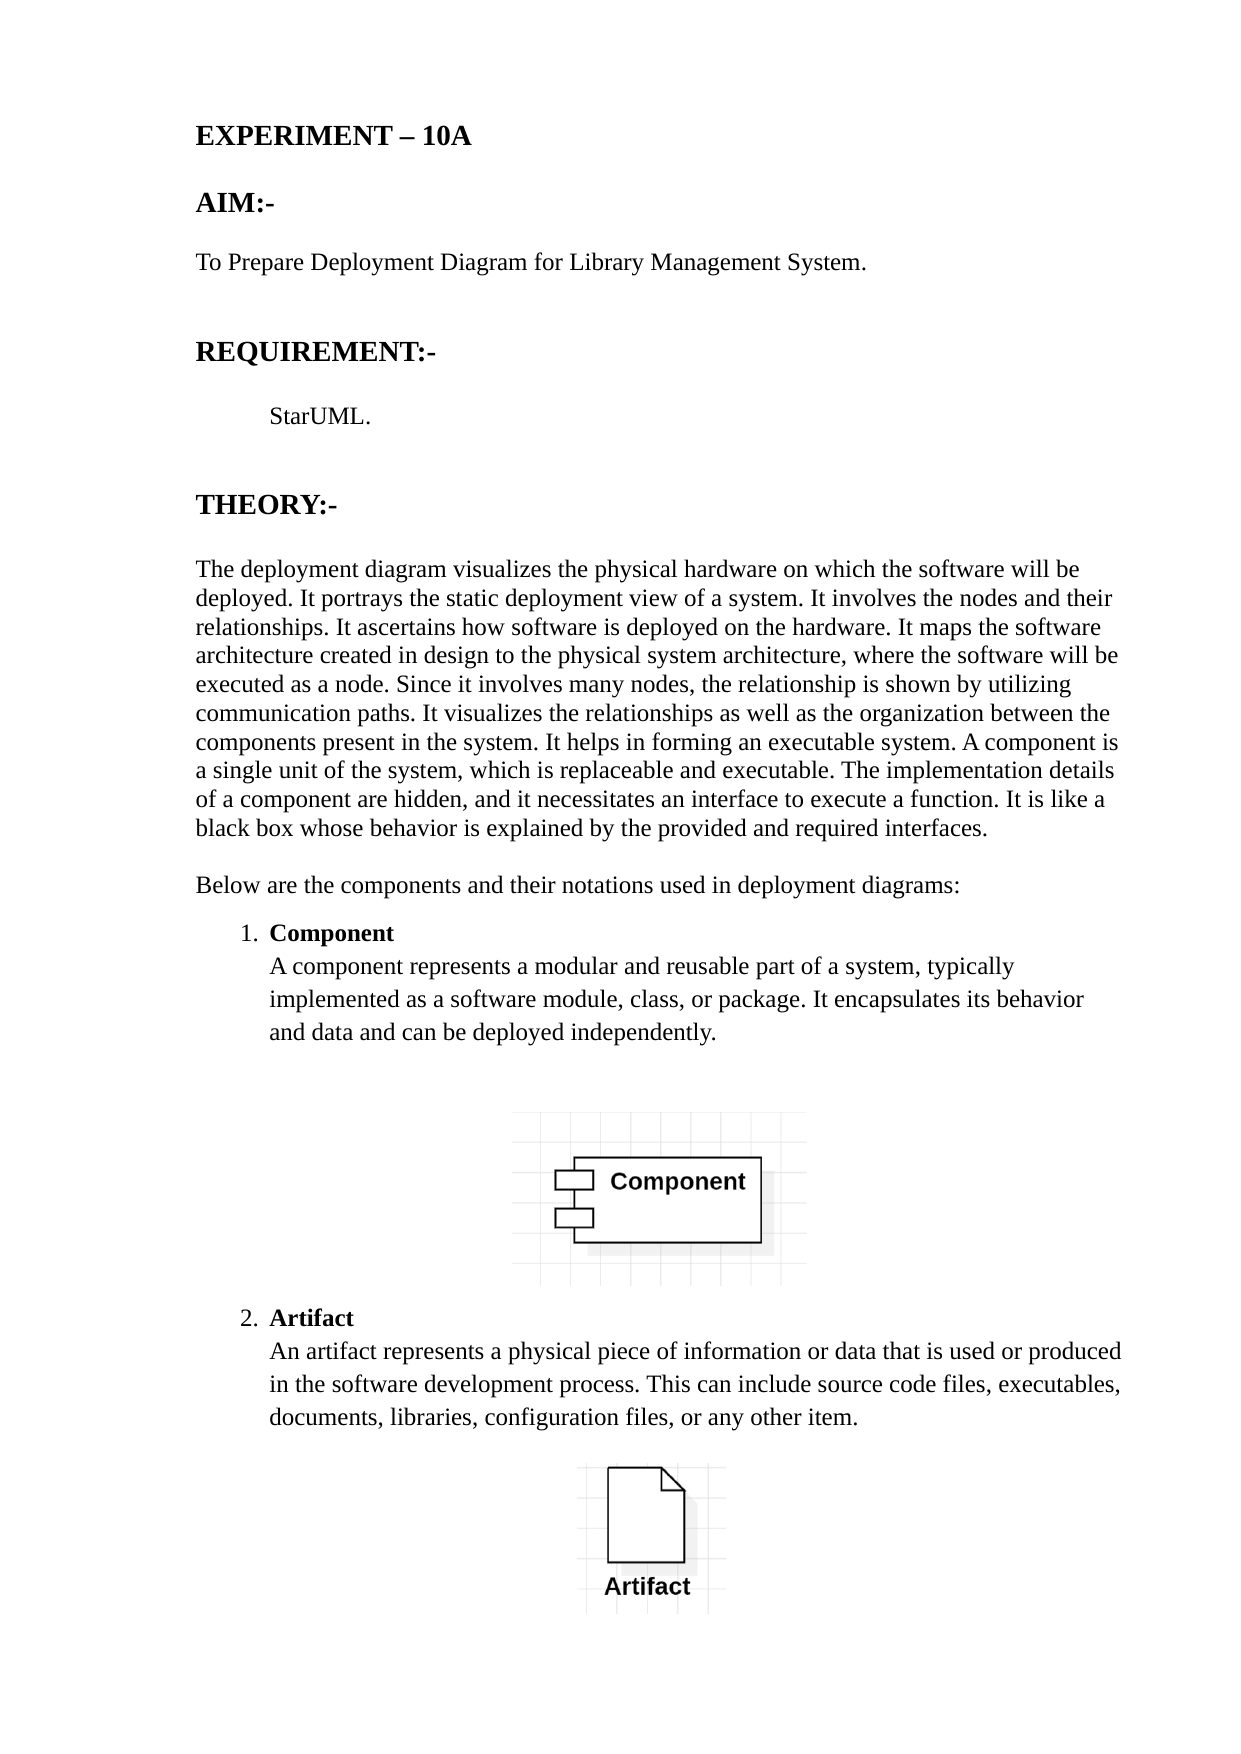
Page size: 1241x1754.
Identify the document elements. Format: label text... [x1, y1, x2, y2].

text The deployment diagram visualizes the physical hardware on which the software will be deployed. It portrays the static deployment view of a system. It involves the nodes and their relationships. It ascertains how software is deployed on the hardware. It maps the software architecture created in design to the physical system architecture, where the software will be executed as a node. Since it involves many nodes, the relationship is shown by utilizing communication paths. It visualizes the relationships as well as the organization between the components present in the system. It helps in forming an executable system. A component is a single unit of the system, which is replaceable and executable. The implementation details of a component are hidden, and it necessitates an interface to execute a function. It is like a black box whose behavior is explained by the provided and required interfaces. [195, 554, 1123, 842]
text To Prepare Deployment Diagram for Library Management System. [195, 247, 1123, 276]
text AIM:- [195, 185, 1123, 219]
text REQUIREMENT:- [195, 334, 1123, 367]
text Below are the components and their notations used in deployment diagrams: [195, 870, 1123, 899]
list Component A component represents a modular and reusable part of a system, typically implemented as a software module, class, or package. It encapsulates its behavior and data and can be deployed independently. [240, 918, 1123, 1046]
picture [512, 1112, 807, 1286]
picture [576, 1463, 727, 1614]
text EXPERIMENT – 10A [195, 118, 1123, 152]
text StarUML. [195, 401, 1123, 429]
text THEORY:- [195, 487, 1123, 521]
list Artifact An artifact represents a physical piece of information or data that is used or produced in the software development process. This can include source code files, executables, documents, libraries, configuration files, or any other item. [240, 1303, 1123, 1431]
